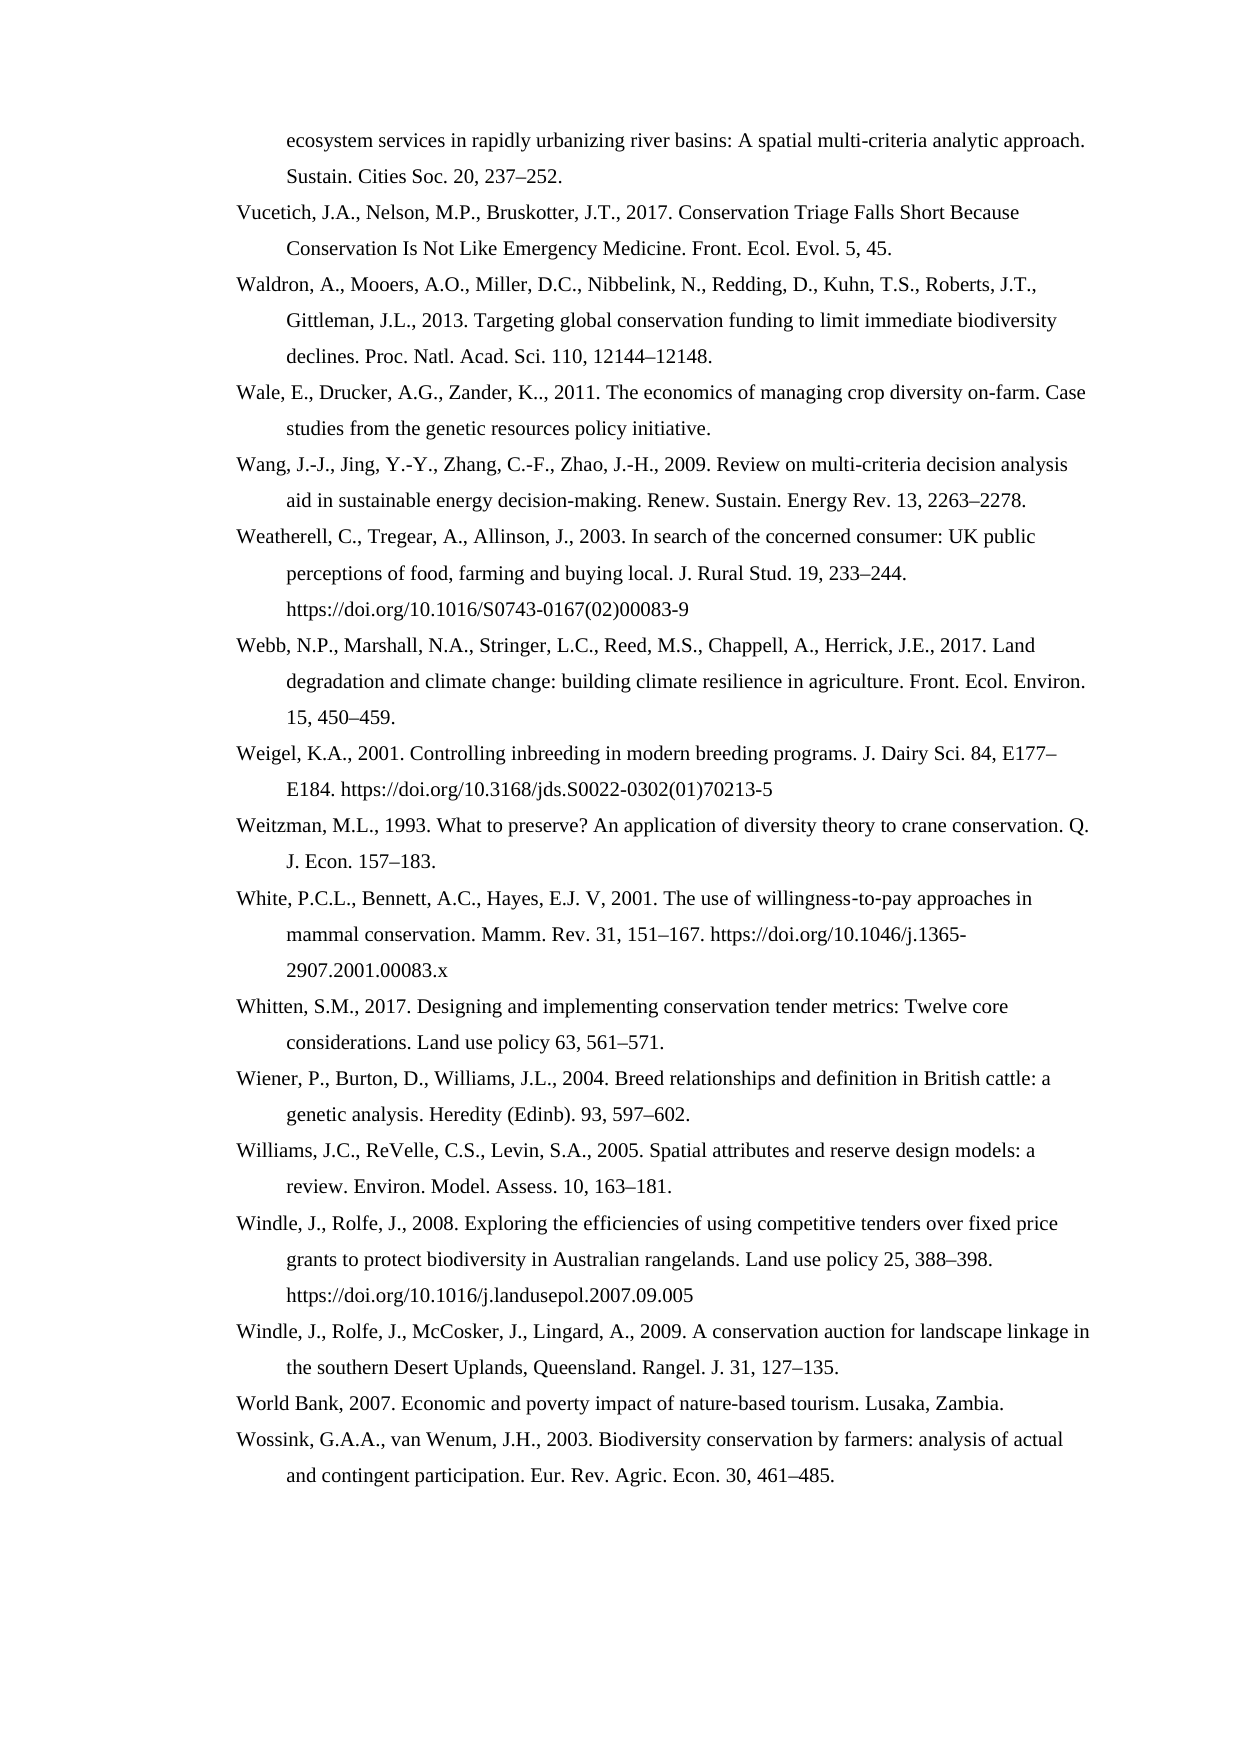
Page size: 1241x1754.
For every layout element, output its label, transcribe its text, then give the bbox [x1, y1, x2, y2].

text World Bank, 2007. Economic and poverty impact of nature-based tourism. Lusaka, Zambia. [236, 1391, 1092, 1415]
text Weitzman, M.L., 1993. What to preserve? An application of diversity theory to crane conservation. Q. J. Econ. 157–183. [236, 813, 1092, 873]
text Vucetich, J.A., Nelson, M.P., Bruskotter, J.T., 2017. Conservation Triage Falls Short Because Conservation Is Not Like Emergency Medicine. Front. Ecol. Evol. 5, 45. [236, 200, 1092, 260]
text Wale, E., Drucker, A.G., Zander, K.., 2011. The economics of managing crop diversity on-farm. Case studies from the genetic resources policy initiative. [236, 380, 1092, 440]
text Weatherell, C., Tregear, A., Allinson, J., 2003. In search of the concerned consumer: UK public perceptions of food, farming and buying local. J. Rural Stud. 19, 233–244. https://doi.org/10.1016/S0743-0167(02)00083-9 [236, 524, 1092, 621]
text Williams, J.C., ReVelle, C.S., Levin, S.A., 2005. Spatial attributes and reserve design models: a review. Environ. Model. Assess. 10, 163–181. [236, 1138, 1092, 1198]
text Weigel, K.A., 2001. Controlling inbreeding in modern breeding programs. J. Dairy Sci. 84, E177–E184. https://doi.org/10.3168/jds.S0022-0302(01)70213-5 [236, 741, 1092, 801]
text Wang, J.-J., Jing, Y.-Y., Zhang, C.-F., Zhao, J.-H., 2009. Review on multi-criteria decision analysis aid in sustainable energy decision-making. Renew. Sustain. Energy Rev. 13, 2263–2278. [236, 452, 1092, 512]
text White, P.C.L., Bennett, A.C., Hayes, E.J. V, 2001. The use of willingness‐to‐pay approaches in mammal conservation. Mamm. Rev. 31, 151–167. https://doi.org/10.1046/j.1365-2907.2001.00083.x [236, 885, 1092, 982]
text Waldron, A., Mooers, A.O., Miller, D.C., Nibbelink, N., Redding, D., Kuhn, T.S., Roberts, J.T., Gittleman, J.L., 2013. Targeting global conservation funding to limit immediate biodiversity declines. Proc. Natl. Acad. Sci. 110, 12144–12148. [236, 272, 1092, 368]
text Windle, J., Rolfe, J., McCosker, J., Lingard, A., 2009. A conservation auction for landscape linkage in the southern Desert Uplands, Queensland. Rangel. J. 31, 127–135. [236, 1318, 1092, 1379]
text Windle, J., Rolfe, J., 2008. Exploring the efficiencies of using competitive tenders over fixed price grants to protect biodiversity in Australian rangelands. Land use policy 25, 388–398. https://doi.org/10.1016/j.landusepol.2007.09.005 [236, 1210, 1092, 1307]
text Webb, N.P., Marshall, N.A., Stringer, L.C., Reed, M.S., Chappell, A., Herrick, J.E., 2017. Land degradation and climate change: building climate resilience in agriculture. Front. Ecol. Environ. 15, 450–459. [236, 633, 1092, 729]
text Wossink, G.A.A., van Wenum, J.H., 2003. Biodiversity conservation by farmers: analysis of actual and contingent participation. Eur. Rev. Agric. Econ. 30, 461–485. [236, 1427, 1092, 1487]
text Whitten, S.M., 2017. Designing and implementing conservation tender metrics: Twelve core considerations. Land use policy 63, 561–571. [236, 994, 1092, 1054]
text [236, 128, 1092, 188]
text Wiener, P., Burton, D., Williams, J.L., 2004. Breed relationships and definition in British cattle: a genetic analysis. Heredity (Edinb). 93, 597–602. [236, 1066, 1092, 1126]
